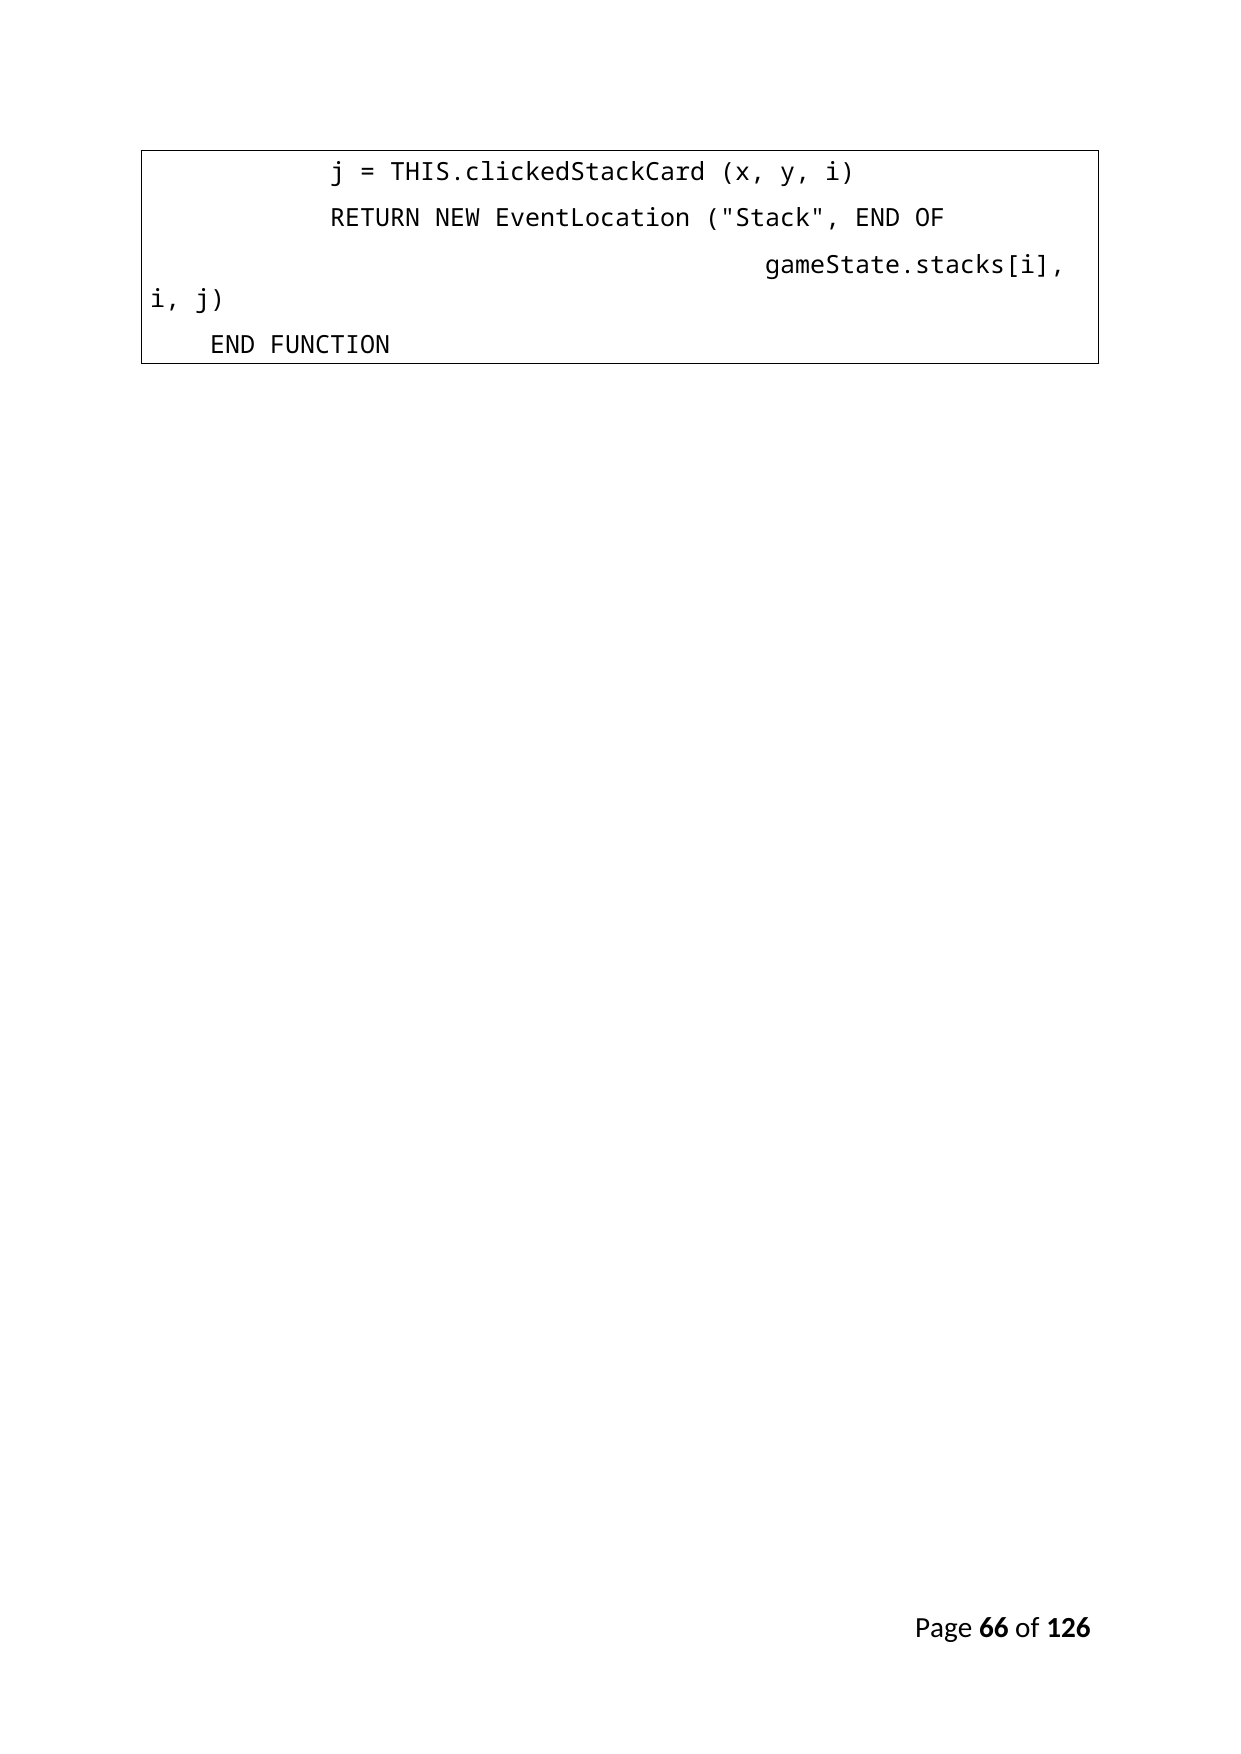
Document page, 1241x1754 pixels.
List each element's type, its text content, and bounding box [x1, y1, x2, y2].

text RETURN NEW EventLocation ("Stack", END OF [142, 197, 1098, 234]
text END FUNCTION [142, 324, 1098, 363]
text gameState.stacks[i], i, j) [142, 243, 1098, 314]
text j = THIS.clickedStackCard (x, y, i) [142, 151, 1098, 187]
